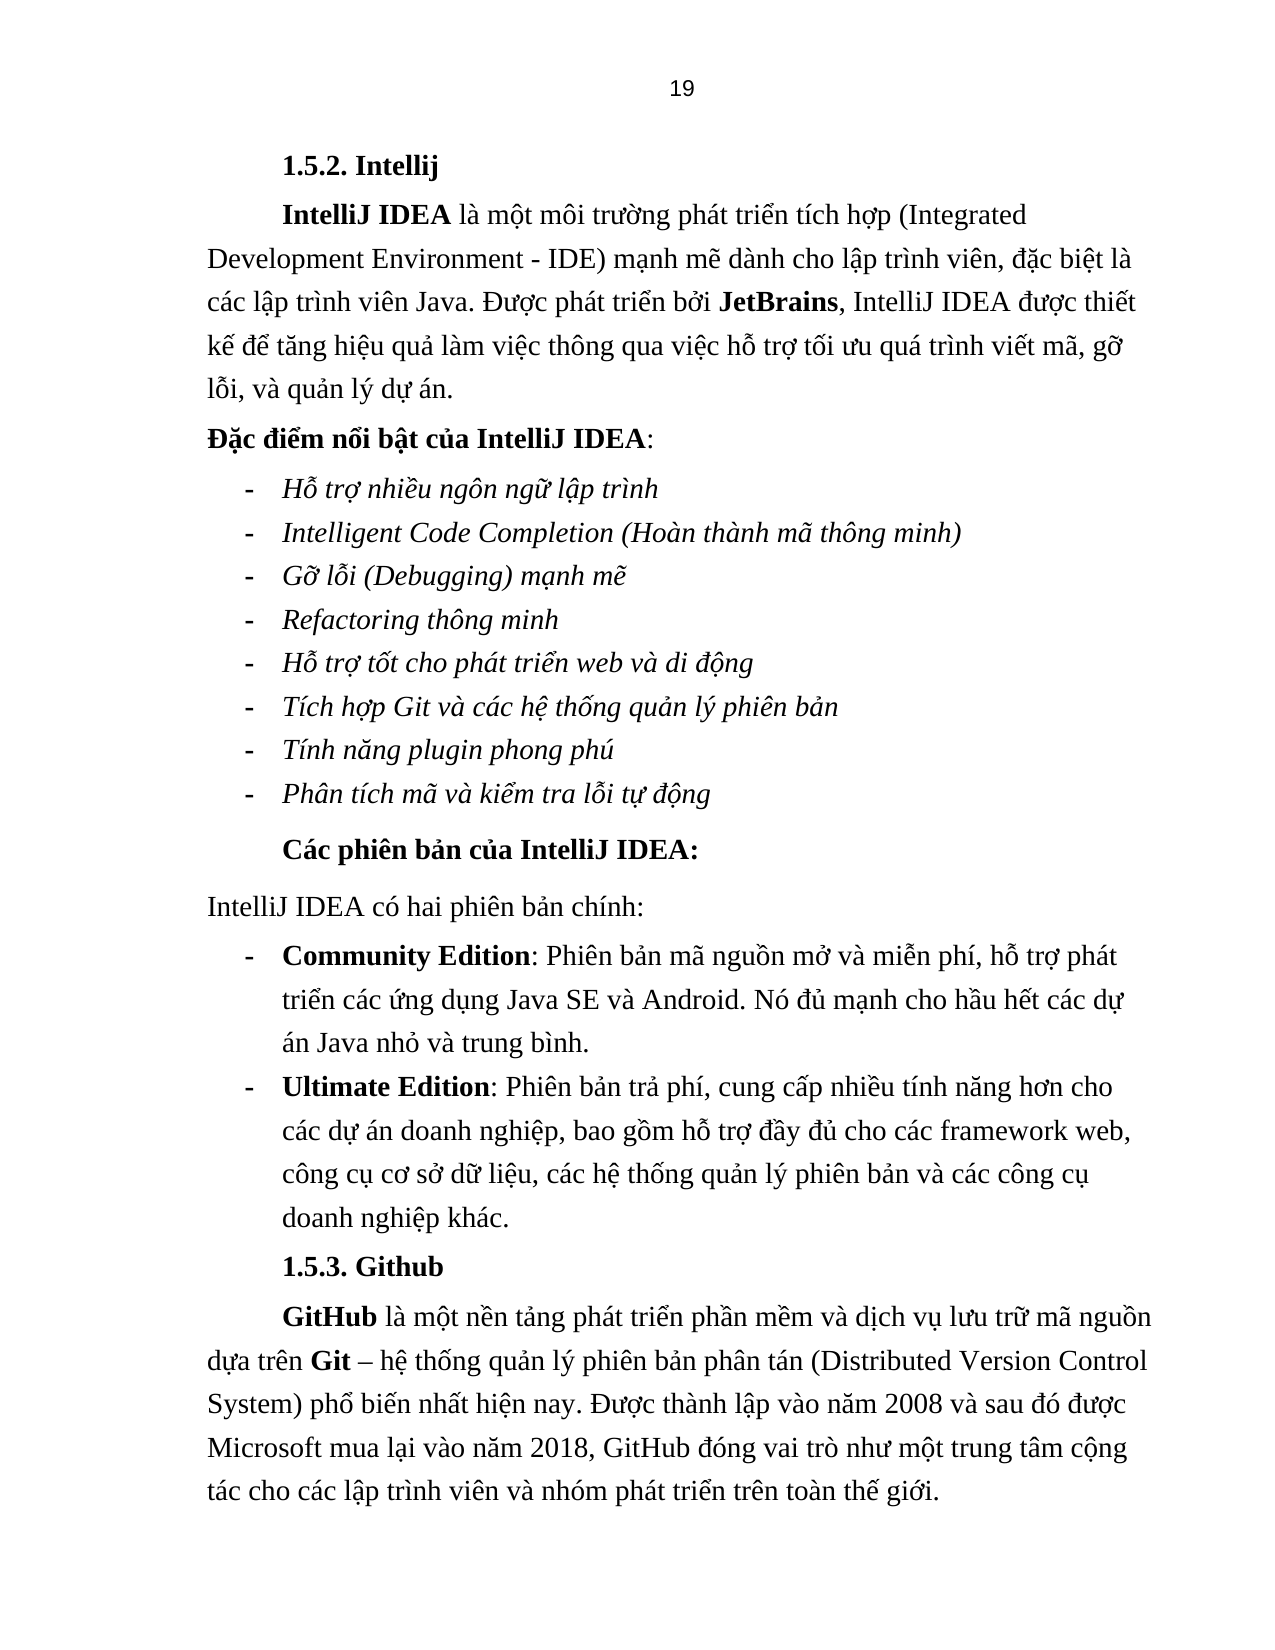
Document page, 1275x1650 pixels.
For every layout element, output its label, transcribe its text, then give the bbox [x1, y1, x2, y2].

list Ultimate Edition: Phiên bản trả phí, cung cấp nhiều tính năng hơn cho các dự án doanh nghiệp, bao gồm hỗ trợ đầy đủ cho các framework web, công cụ cơ sở dữ liệu, các hệ thống quản lý phiên bản và các công cụ doanh nghiệp khác. [244, 1069, 1157, 1233]
text GitHub là một nền tảng phát triển phần mềm và dịch vụ lưu trữ mã nguồn dựa trên Git – hệ thống quản lý phiên bản phân tán (Distributed Version Control System) phổ biến nhất hiện nay. Được thành lập vào năm 2008 và sau đó được Microsoft mua lại vào năm 2018, GitHub đóng vai trò như một trung tâm cộng tác cho các lập trình viên và nhóm phát triển trên toàn thế giới. [207, 1299, 1157, 1507]
subtitle 1.5.3. Github [207, 1249, 1157, 1283]
list Intelligent Code Completion (Hoàn thành mã thông minh) [244, 515, 1157, 548]
list Gỡ lỗi (Debugging) mạnh mẽ [244, 558, 1157, 592]
list Tính năng plugin phong phú [244, 732, 1157, 766]
list Community Edition: Phiên bản mã nguồn mở và miễn phí, hỗ trợ phát triển các ứng dụng Java SE và Android. Nó đủ mạnh cho hầu hết các dự án Java nhỏ và trung bình. [244, 938, 1157, 1059]
subtitle 1.5.2. Intellij [207, 148, 1157, 181]
subtitle Các phiên bản của IntelliJ IDEA: [282, 832, 1157, 866]
text Đặc điểm nổi bật của IntelliJ IDEA: [207, 421, 1157, 455]
list Tích hợp Git và các hệ thống quản lý phiên bản [244, 689, 1157, 722]
list Hỗ trợ nhiều ngôn ngữ lập trình [244, 471, 1157, 505]
list Hỗ trợ tốt cho phát triển web và di động [244, 645, 1157, 679]
list Refactoring thông minh [244, 602, 1157, 635]
list Phân tích mã và kiểm tra lỗi tự động [244, 776, 1157, 809]
text IntelliJ IDEA có hai phiên bản chính: [207, 889, 1157, 922]
text IntelliJ IDEA là một môi trường phát triển tích hợp (Integrated Development Environment - IDE) mạnh mẽ dành cho lập trình viên, đặc biệt là các lập trình viên Java. Được phát triển bởi JetBrains, IntelliJ IDEA được thiết kế để tăng hiệu quả làm việc thông qua việc hỗ trợ tối ưu quá trình viết mã, gỡ lỗi, và quản lý dự án. [207, 197, 1157, 405]
